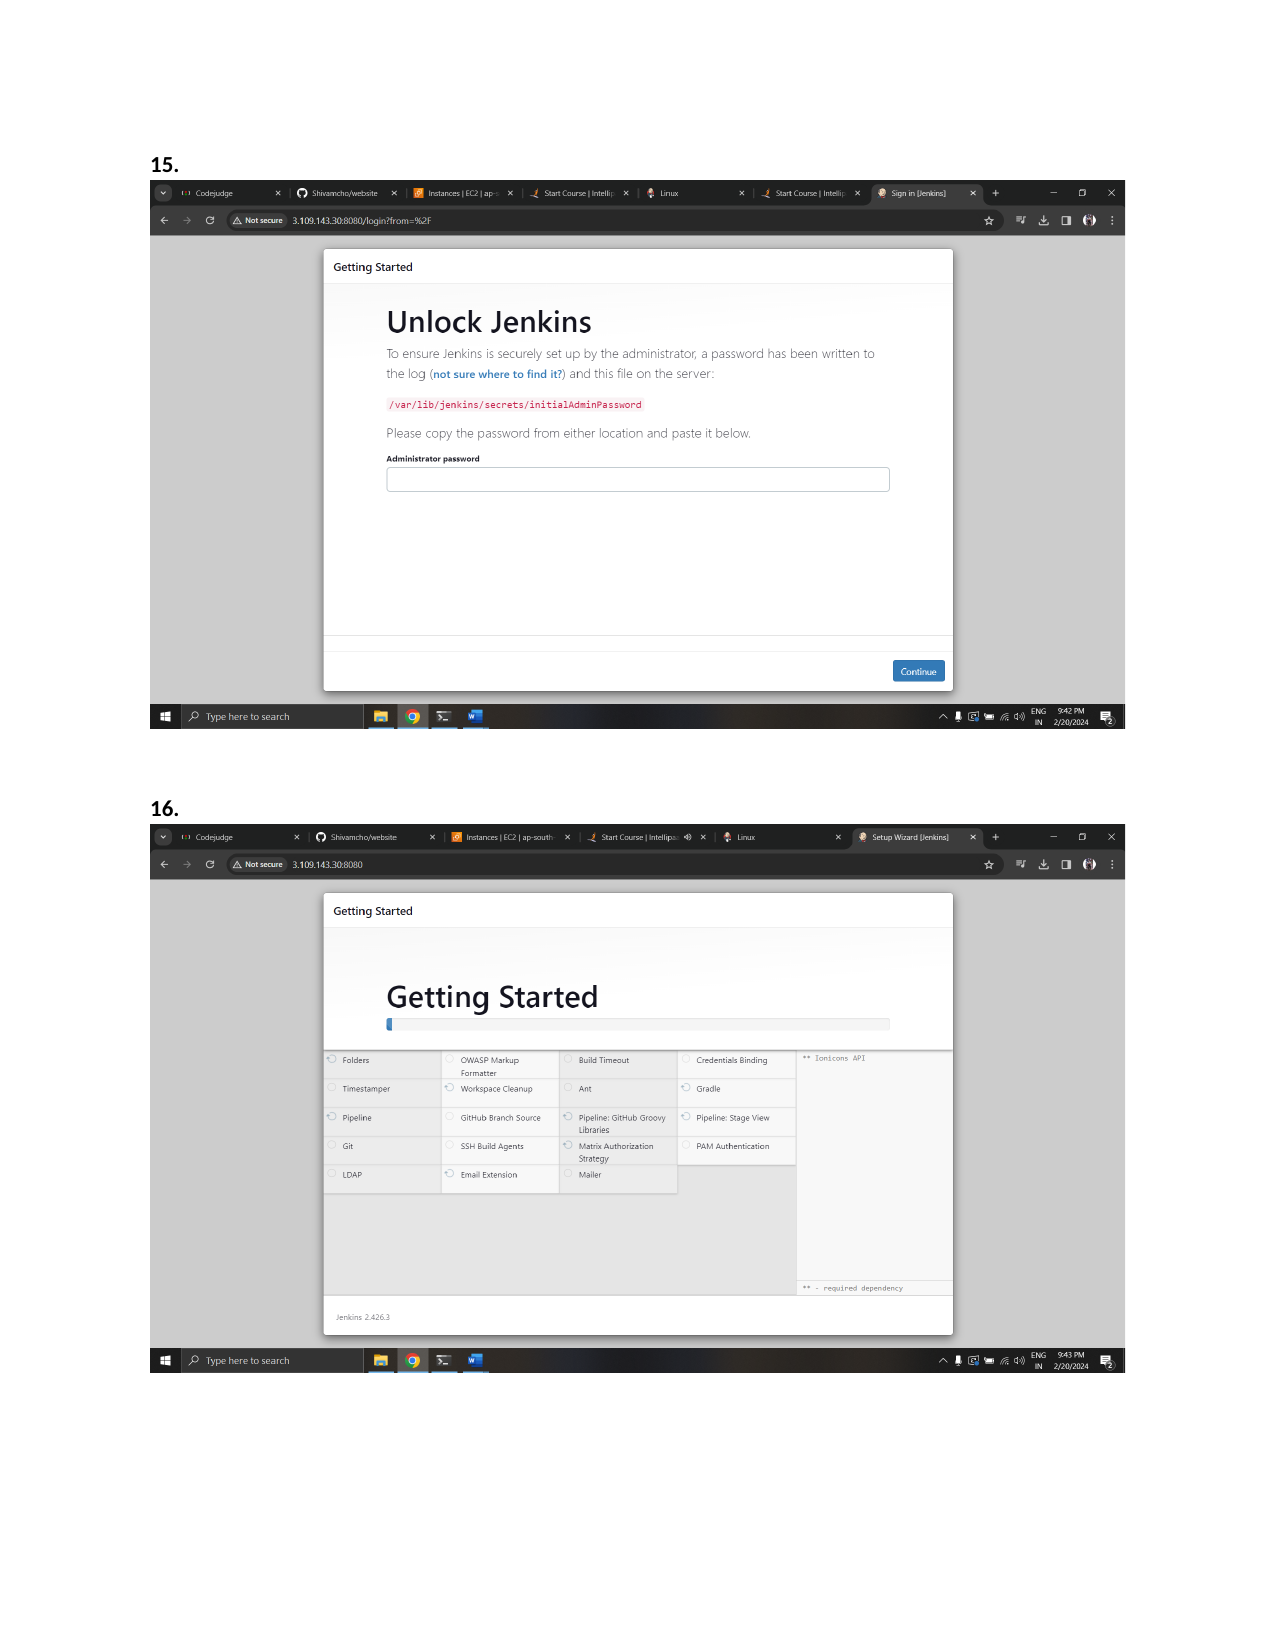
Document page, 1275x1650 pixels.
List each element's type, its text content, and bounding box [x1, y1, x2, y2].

picture [150, 824, 1125, 1373]
text 15. [150, 150, 1125, 180]
picture [150, 180, 1125, 729]
text 16. [150, 794, 1125, 824]
